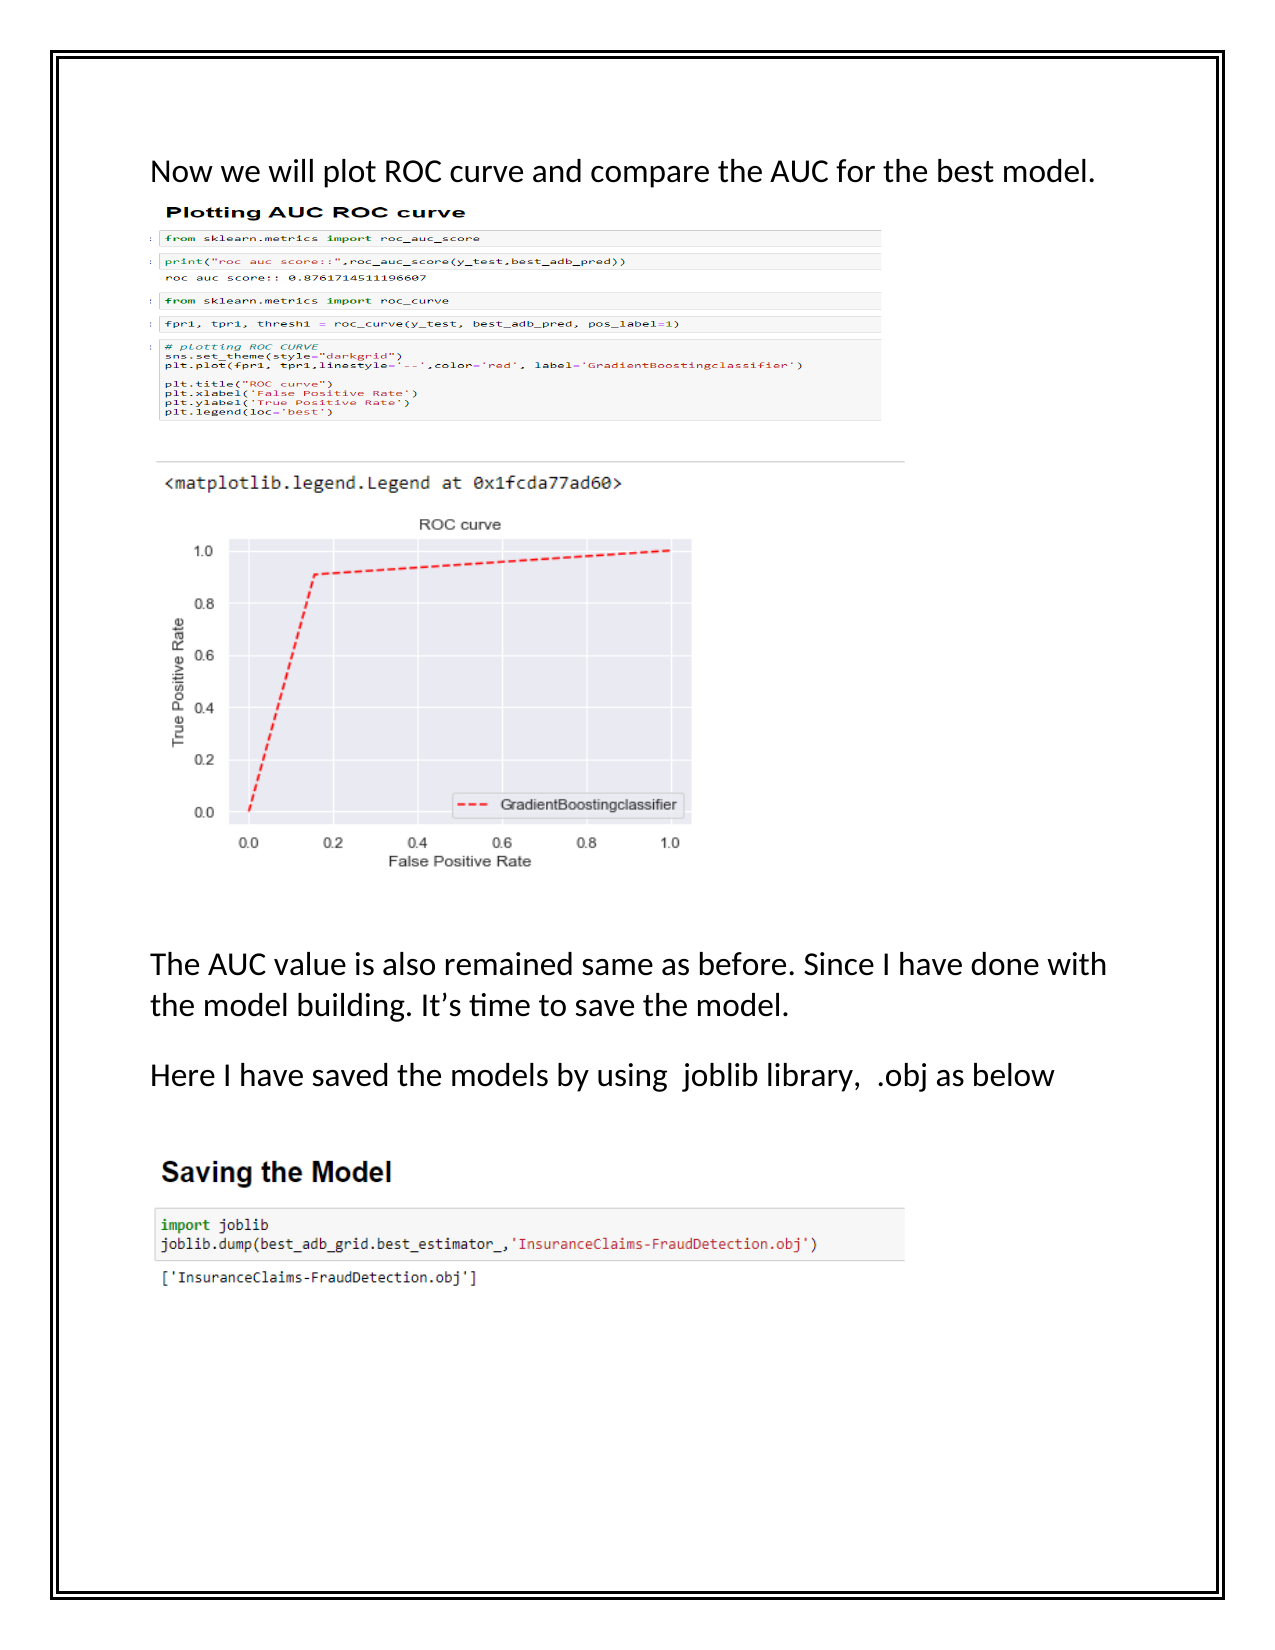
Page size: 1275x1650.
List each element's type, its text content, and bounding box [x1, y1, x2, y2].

text The AUC value is also remained same as before. Since I have done with the model building. It’s time to save the model. [150, 943, 1125, 1025]
picture [150, 461, 905, 915]
text Here I have saved the models by using joblib library, .obj as below [150, 1054, 1125, 1095]
picture [150, 190, 882, 424]
picture [150, 1123, 905, 1309]
